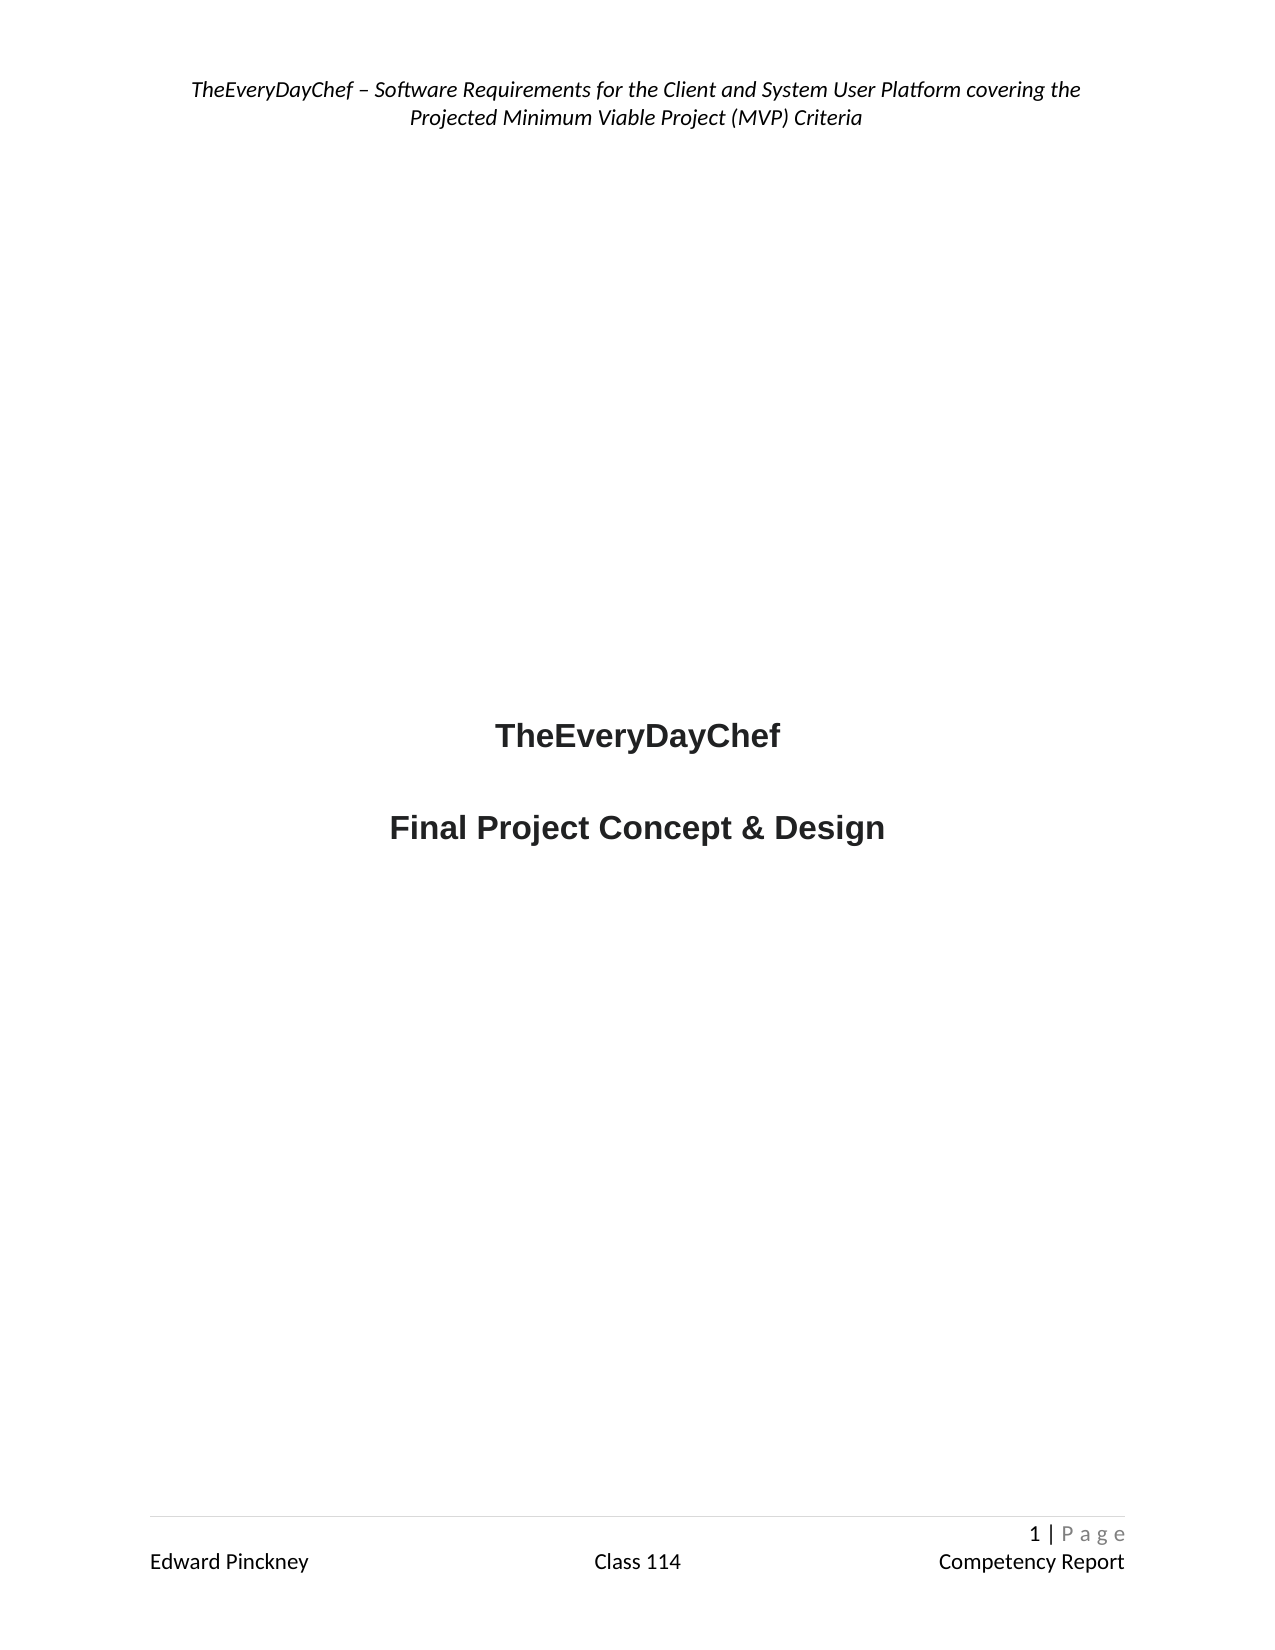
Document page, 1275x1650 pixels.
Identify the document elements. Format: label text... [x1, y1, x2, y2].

text TheEveryDayChef [150, 716, 1125, 754]
text Final Project Concept & Design [150, 808, 1125, 846]
